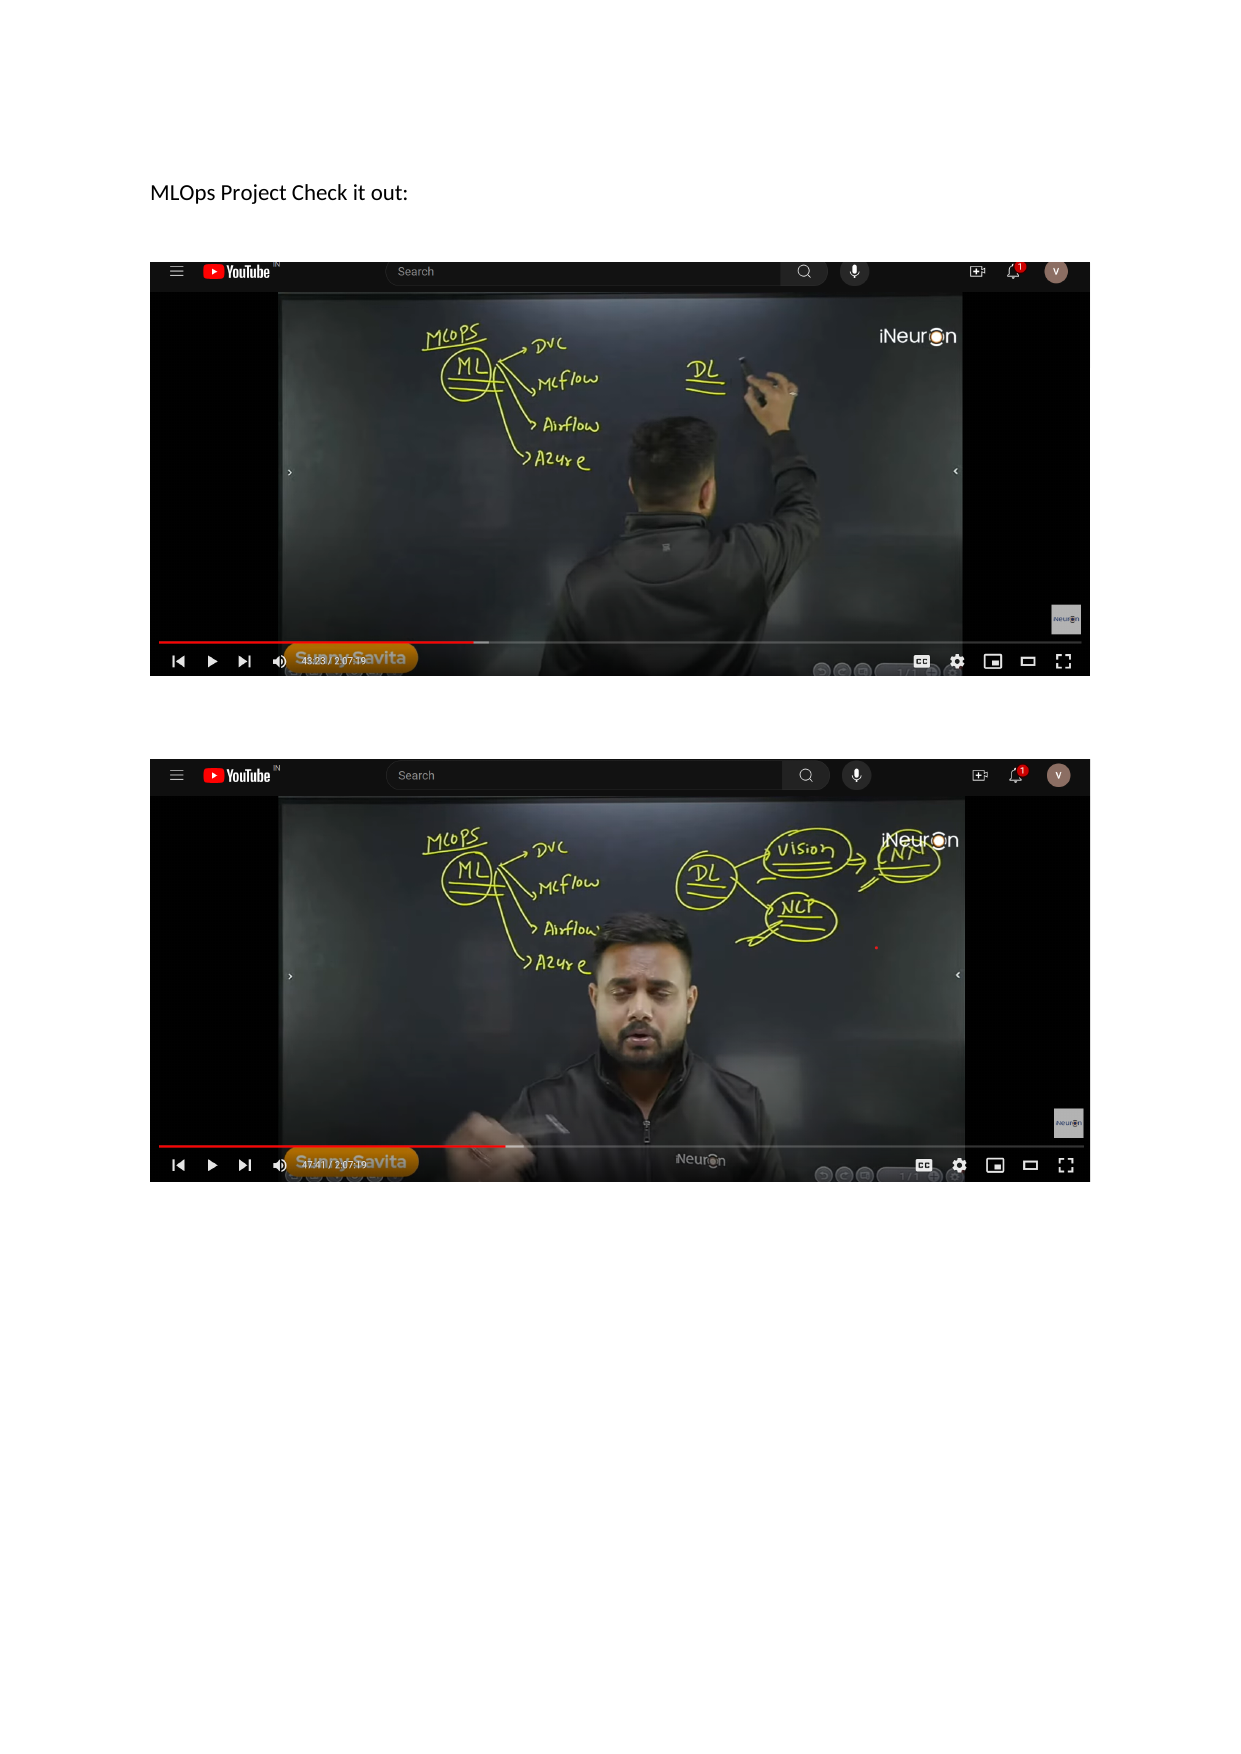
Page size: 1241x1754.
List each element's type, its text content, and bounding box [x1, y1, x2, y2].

text MLOps Project Check it out: [150, 178, 1090, 206]
picture [150, 262, 1091, 676]
picture [150, 759, 1091, 1182]
